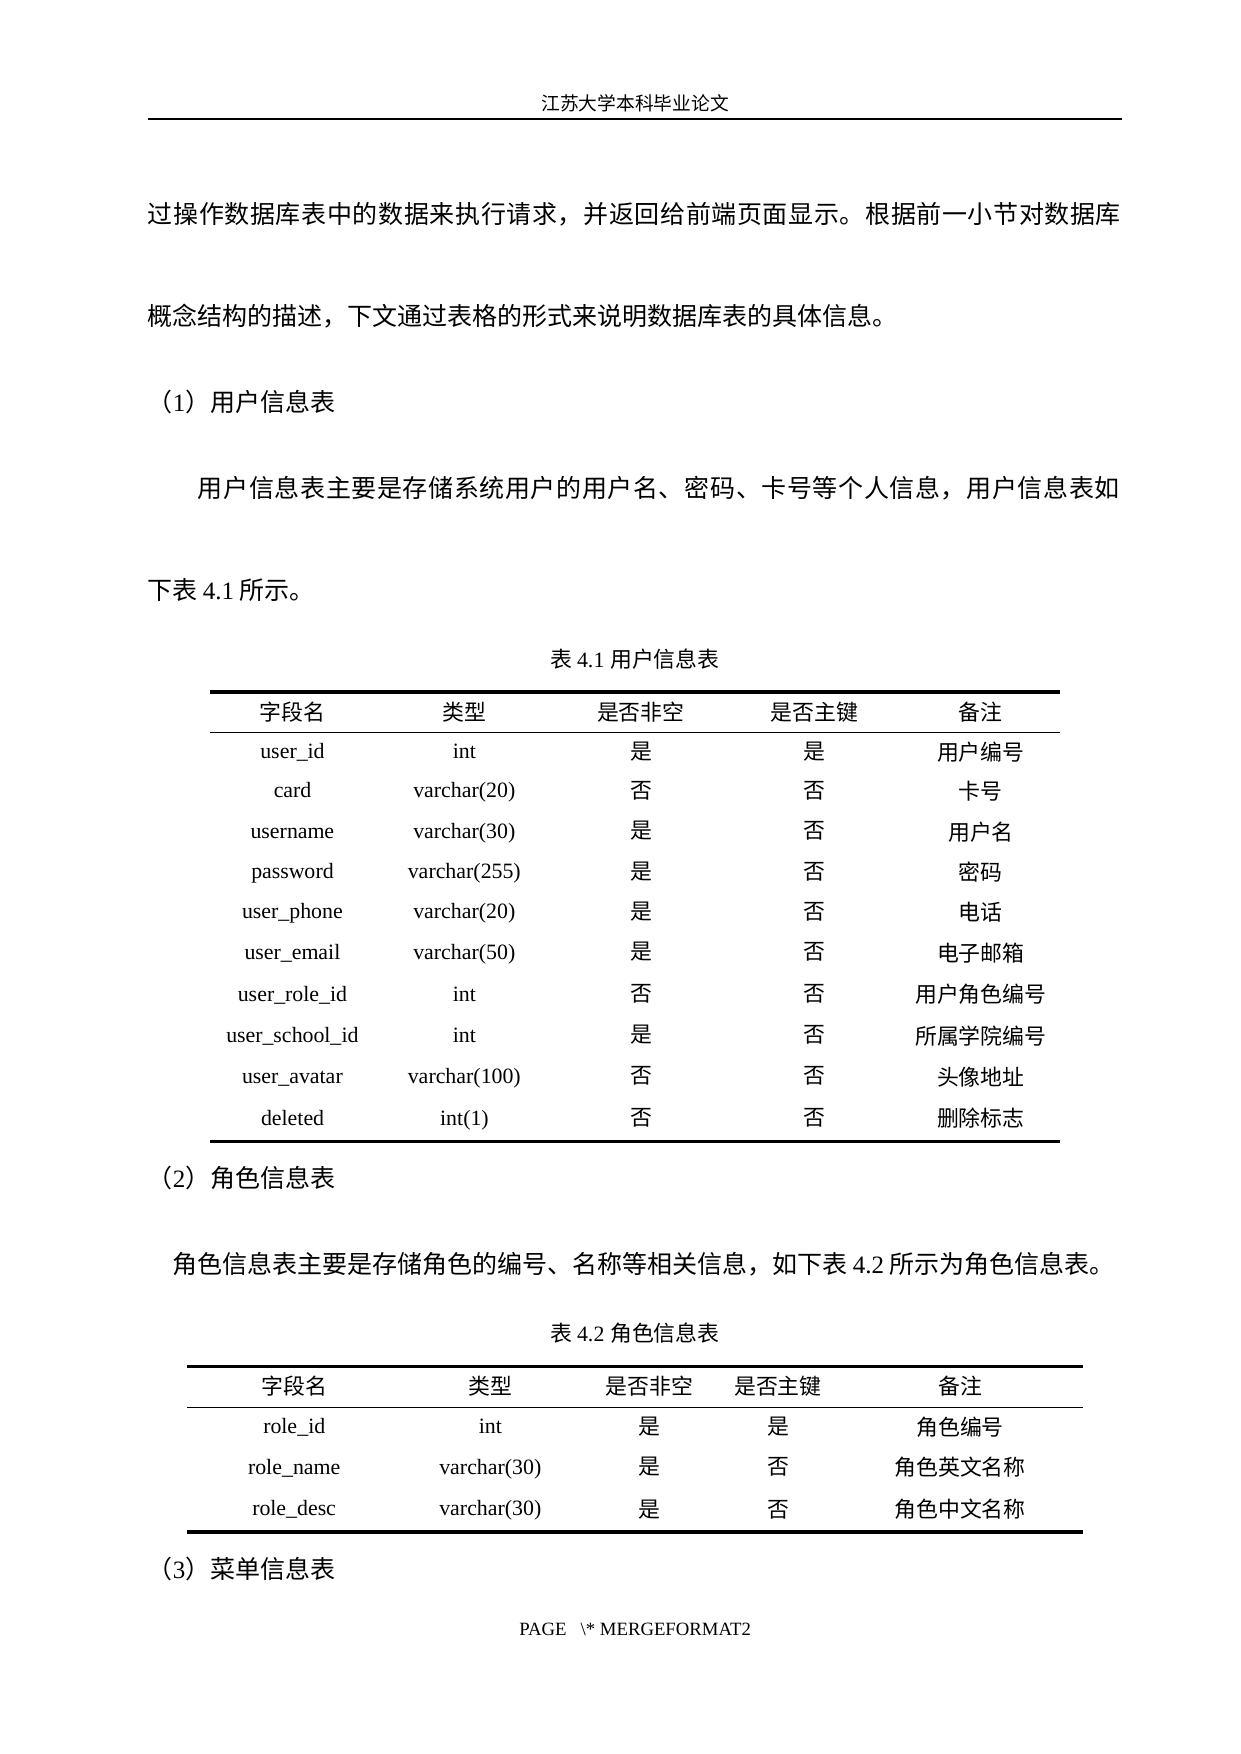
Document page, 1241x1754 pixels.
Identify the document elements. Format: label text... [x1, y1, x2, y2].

table_cell 角色中文名称 [837, 1489, 1083, 1530]
table_header 是否非空 [554, 694, 727, 732]
text 用户信息表主要是存储系统用户的用户名、密码、卡号等个人信息，用户信息表如下表4.1所示。 [148, 453, 1122, 622]
table_cell 否 [719, 1448, 837, 1489]
table_cell 否 [728, 1016, 901, 1057]
table_cell 用户编号 [901, 733, 1060, 772]
text 表4.2 角色信息表 [148, 1315, 1122, 1349]
table_cell varchar(20) [375, 772, 554, 812]
table_cell card [210, 772, 374, 812]
table_cell 否 [554, 1057, 727, 1099]
table_header 是否主键 [719, 1368, 837, 1406]
table_cell int [375, 733, 554, 772]
table_header 是否非空 [579, 1368, 719, 1406]
table_cell 用户名 [901, 812, 1060, 853]
table_cell int [401, 1408, 579, 1448]
table_cell 否 [728, 975, 901, 1016]
table_cell varchar(255) [375, 853, 554, 893]
table_cell 头像地址 [901, 1057, 1060, 1099]
table_cell varchar(30) [375, 812, 554, 853]
table_cell 否 [554, 975, 727, 1016]
table_cell int(1) [375, 1099, 554, 1140]
table_cell 删除标志 [901, 1099, 1060, 1140]
table_cell varchar(20) [375, 893, 554, 933]
list 菜单信息表 [148, 1533, 1122, 1601]
table_cell 电子邮箱 [901, 933, 1060, 974]
table_cell user_avatar [210, 1057, 374, 1099]
text 表4.1 用户信息表 [148, 641, 1122, 674]
table_cell user_id [210, 733, 374, 772]
table_header 类型 [401, 1368, 579, 1406]
table_cell varchar(100) [375, 1057, 554, 1099]
table_cell 所属学院编号 [901, 1016, 1060, 1057]
table_header 字段名 [210, 694, 374, 732]
table_cell 角色编号 [837, 1408, 1083, 1448]
list 用户信息表 [148, 367, 1122, 434]
table_cell 是 [554, 853, 727, 893]
table_cell 是 [728, 733, 901, 772]
table_header 备注 [837, 1368, 1083, 1406]
table_cell user_role_id [210, 975, 374, 1016]
table_cell 否 [728, 853, 901, 893]
table_cell 是 [554, 1016, 727, 1057]
table_header 字段名 [187, 1368, 401, 1406]
table_cell 否 [728, 812, 901, 853]
table_cell 用户角色编号 [901, 975, 1060, 1016]
table_cell 角色英文名称 [837, 1448, 1083, 1489]
table_header 类型 [375, 694, 554, 732]
table_cell 否 [554, 772, 727, 812]
table_cell 否 [728, 772, 901, 812]
table_cell 是 [579, 1408, 719, 1448]
table_cell int [375, 1016, 554, 1057]
table_cell username [210, 812, 374, 853]
table_cell role_id [187, 1408, 401, 1448]
table_cell 是 [719, 1408, 837, 1448]
table_cell 密码 [901, 853, 1060, 893]
table_cell 否 [728, 1099, 901, 1140]
table_cell varchar(30) [401, 1489, 579, 1530]
table_cell 否 [728, 1057, 901, 1099]
table_cell 是 [554, 893, 727, 933]
table_cell 卡号 [901, 772, 1060, 812]
table_cell int [375, 975, 554, 1016]
table_cell deleted [210, 1099, 374, 1140]
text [148, 179, 1122, 348]
table_cell user_email [210, 933, 374, 974]
table_cell 否 [728, 933, 901, 974]
list 角色信息表 [148, 1143, 1122, 1211]
table_cell varchar(30) [401, 1448, 579, 1489]
table_cell user_school_id [210, 1016, 374, 1057]
table_cell 是 [579, 1448, 719, 1489]
table_cell password [210, 853, 374, 893]
table_cell 是 [554, 933, 727, 974]
table_cell 电话 [901, 893, 1060, 933]
table_cell 否 [728, 893, 901, 933]
table_cell role_desc [187, 1489, 401, 1530]
table_cell 是 [579, 1489, 719, 1530]
table_header 备注 [901, 694, 1060, 732]
text 角色信息表主要是存储角色的编号、名称等相关信息，如下表4.2所示为角色信息表。 [148, 1229, 1122, 1297]
table_cell varchar(50) [375, 933, 554, 974]
table_cell 否 [554, 1099, 727, 1140]
table_header 是否主键 [728, 694, 901, 732]
table_cell 是 [554, 812, 727, 853]
table_cell role_name [187, 1448, 401, 1489]
table_cell user_phone [210, 893, 374, 933]
table_cell 是 [554, 733, 727, 772]
table_cell 否 [719, 1489, 837, 1530]
